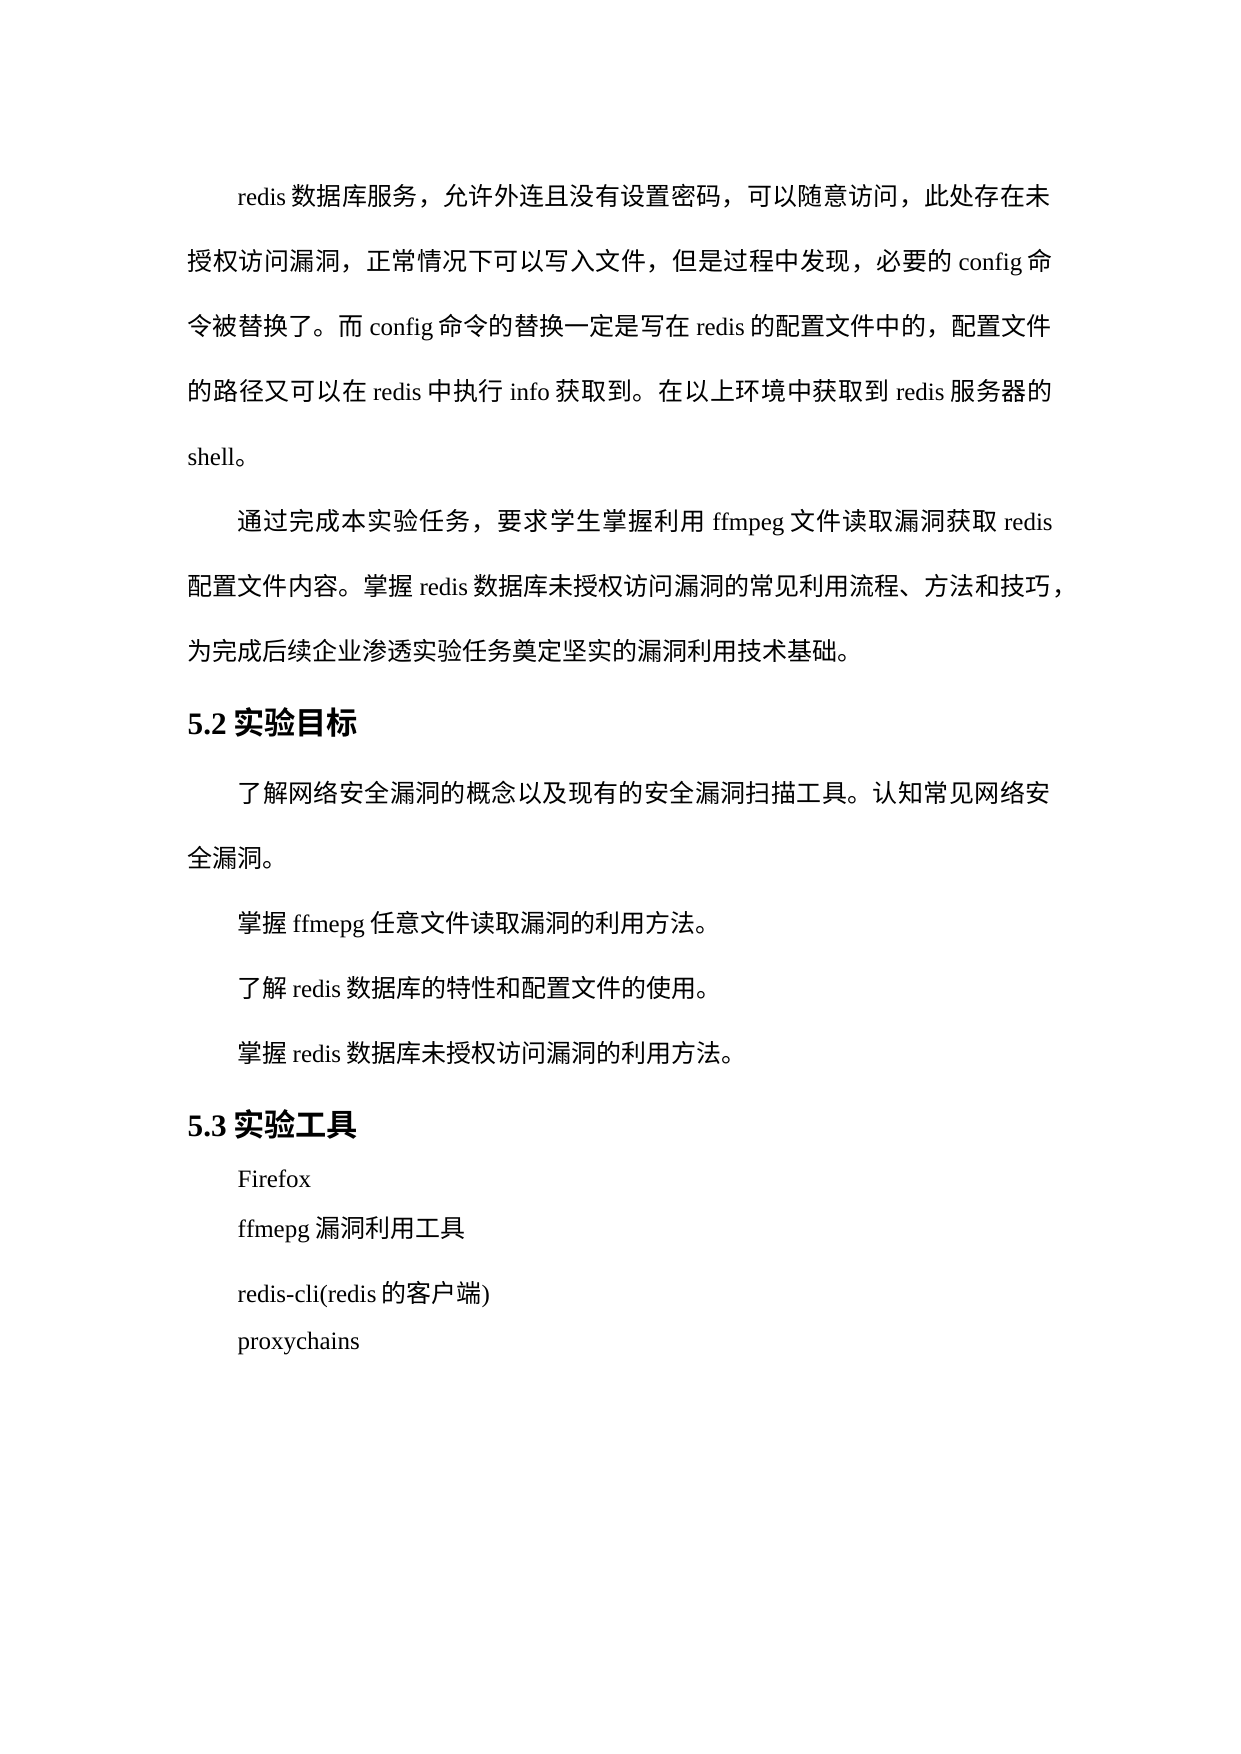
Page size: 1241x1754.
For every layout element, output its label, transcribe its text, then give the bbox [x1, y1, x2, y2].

text ffmepg漏洞利用工具 [187, 1194, 1053, 1259]
text 掌握redis数据库未授权访问漏洞的利用方法。 [187, 1019, 1053, 1084]
text 通过完成本实验任务，要求学生掌握利用ffmpeg文件读取漏洞获取redis配置文件内容。掌握redis数据库未授权访问漏洞的常见利用流程、方法和技巧，为完成后续企业渗透实验任务奠定坚实的漏洞利用技术基础。 [187, 487, 1053, 682]
text redis-cli(redis的客户端) [187, 1259, 1053, 1324]
text redis数据库服务，允许外连且没有设置密码，可以随意访问，此处存在未授权访问漏洞，正常情况下可以写入文件，但是过程中发现，必要的config命令被替换了。而config命令的替换一定是写在redis的配置文件中的，配置文件的路径又可以在redis中执行info获取到。在以上环境中获取到redis服务器的shell。 [187, 162, 1053, 487]
text 了解redis数据库的特性和配置文件的使用。 [187, 954, 1053, 1019]
subtitle 5.2实验目标 [187, 688, 1053, 753]
text 了解网络安全漏洞的概念以及现有的安全漏洞扫描工具。认知常见网络安全漏洞。 [187, 759, 1053, 889]
text 掌握ffmepg任意文件读取漏洞的利用方法。 [187, 889, 1053, 954]
text Firefox [187, 1162, 1053, 1194]
subtitle 5.3实验工具 [187, 1091, 1053, 1156]
text proxychains [187, 1324, 1053, 1357]
